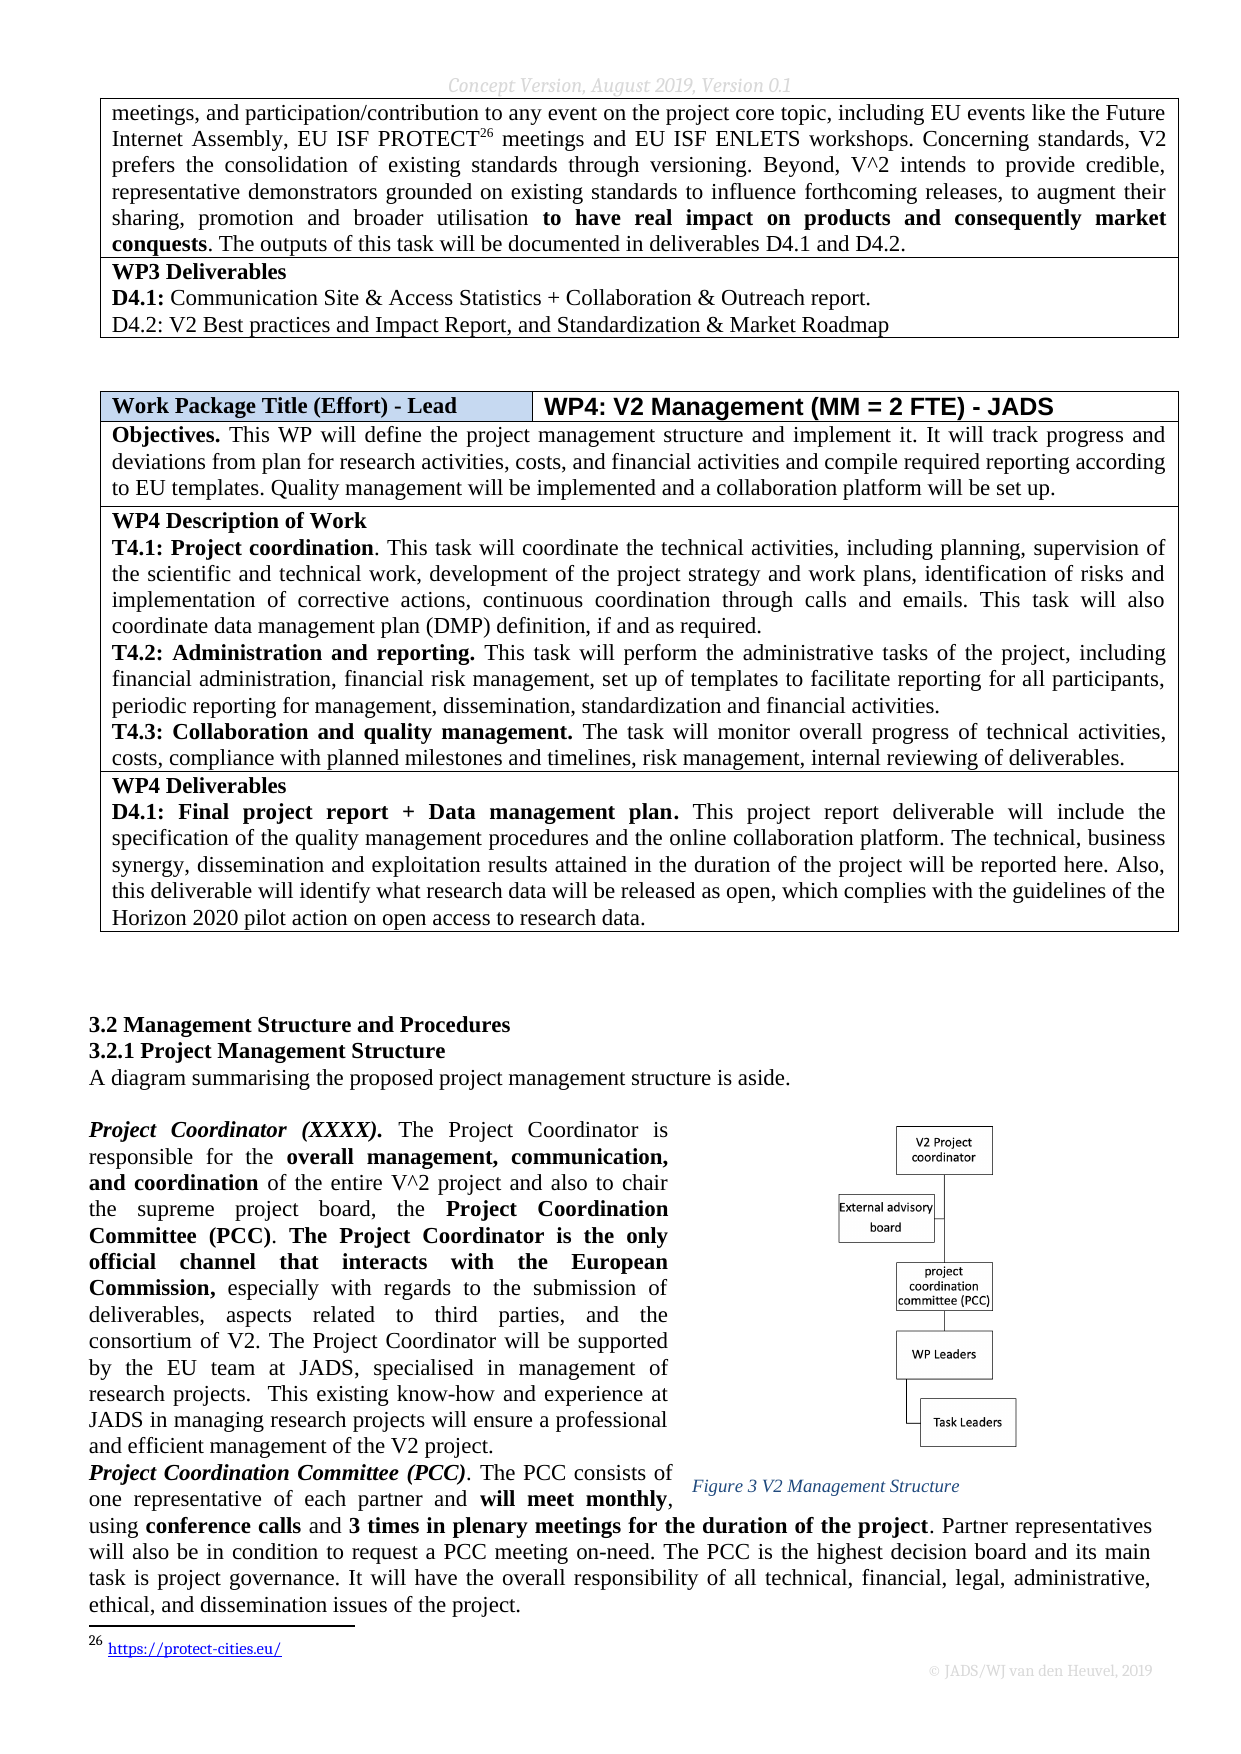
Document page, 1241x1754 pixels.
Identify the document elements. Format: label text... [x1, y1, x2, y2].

table_cell WP4 Description of Work T4.1: Project coordination. This task will coordinate the technical activities, including planning, supervision of the scientific and technical work, development of the project strategy and work plans, identification of risks and implementation of corrective actions, continuous coordination through calls and emails. This task will also coordinate data management plan (DMP) definition, if and as required. T4.2: Administration and reporting. This task will perform the administrative tasks of the project, including financial administration, financial risk management, set up of templates to facilitate reporting for all participants, periodic reporting for management, dissemination, standardization and financial activities. T4.3: Collaboration and quality management. The task will monitor overall progress of technical activities, costs, compliance with planned milestones and timelines, risk management, internal reviewing of deliverables. [101, 507, 1178, 771]
text 3.2 Management Structure and Procedures [89, 1011, 1152, 1037]
table_cell Objectives. This WP will define the project management structure and implement it. It will track progress and deviations from plan for research activities, costs, and financial activities and compile required reporting according to EU templates. Quality management will be implemented and a collaboration platform will be set up. [101, 422, 1178, 506]
table_cell WP3 Deliverables D4.1: Communication Site & Access Statistics + Collaboration & Outreach report. D4.2: V2 Best practices and Impact Report, and Standardization & Market Roadmap [101, 258, 1178, 337]
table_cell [101, 99, 1178, 257]
table_header Work Package Title (Effort) - Lead [101, 392, 532, 421]
text Project Coordination Committee (PCC). The PCC consists of one representative of each partner and will meet monthly, using conference calls and 3 times in plenary meetings for the duration of the project. Partner representatives will also be in condition to request a PCC meeting on-need. The PCC is the highest decision board and its main task is project governance. It will have the overall responsibility of all technical, financial, legal, administrative, ethical, and dissemination issues of the project. [89, 1459, 1152, 1617]
picture [687, 1126, 1167, 1447]
text A diagram summarising the proposed project management structure is aside. [89, 1064, 1152, 1090]
text 3.2.1 Project Management Structure [89, 1037, 1152, 1064]
table_cell WP4 Deliverables D4.1: Final project report + Data management plan. This project report deliverable will include the specification of the quality management procedures and the online collaboration platform. The technical, business synergy, dissemination and exploitation results attained in the duration of the project will be reported here. Also, this deliverable will identify what research data will be released as open, which complies with the guidelines of the Horizon 2020 pilot action on open access to research data. [101, 772, 1178, 931]
table_header WP4: V2 Management (MM = 2 FTE) - JADS [533, 392, 1178, 421]
